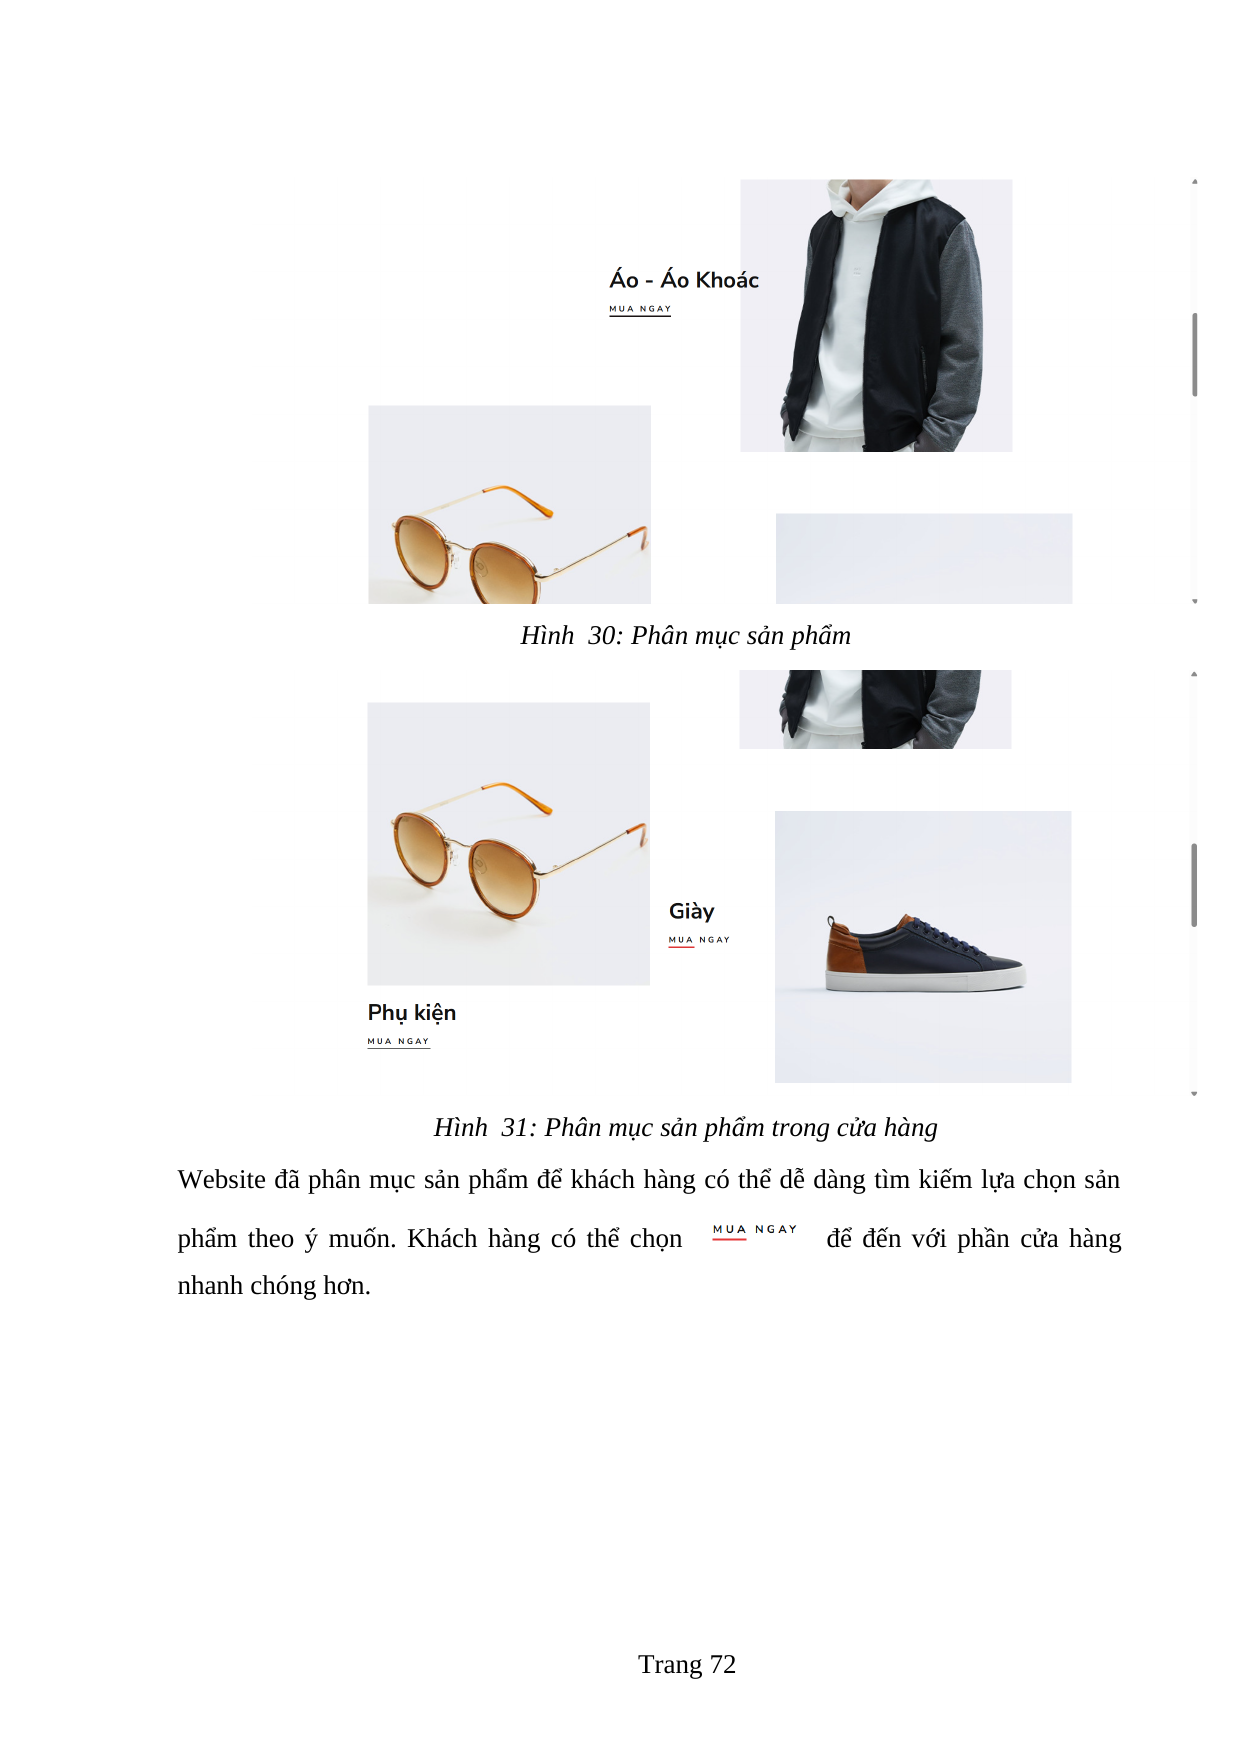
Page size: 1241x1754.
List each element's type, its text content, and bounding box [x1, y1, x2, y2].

text Hình 31: Phân mục sản phẩm trong cửa hàng [177, 1112, 1122, 1143]
picture [252, 670, 1198, 1096]
text Website đã phân mục sản phẩm để khách hàng có thể dễ dàng tìm kiếm lựa chọn sản phẩm theo ý muốn. Khách hàng có thể chọn để đến với phần cửa hàng nhanh chóng hơn. [177, 1163, 1122, 1300]
picture [252, 177, 1198, 604]
picture [693, 1210, 827, 1248]
text Hình 30: Phân mục sản phẩm [177, 619, 1122, 650]
